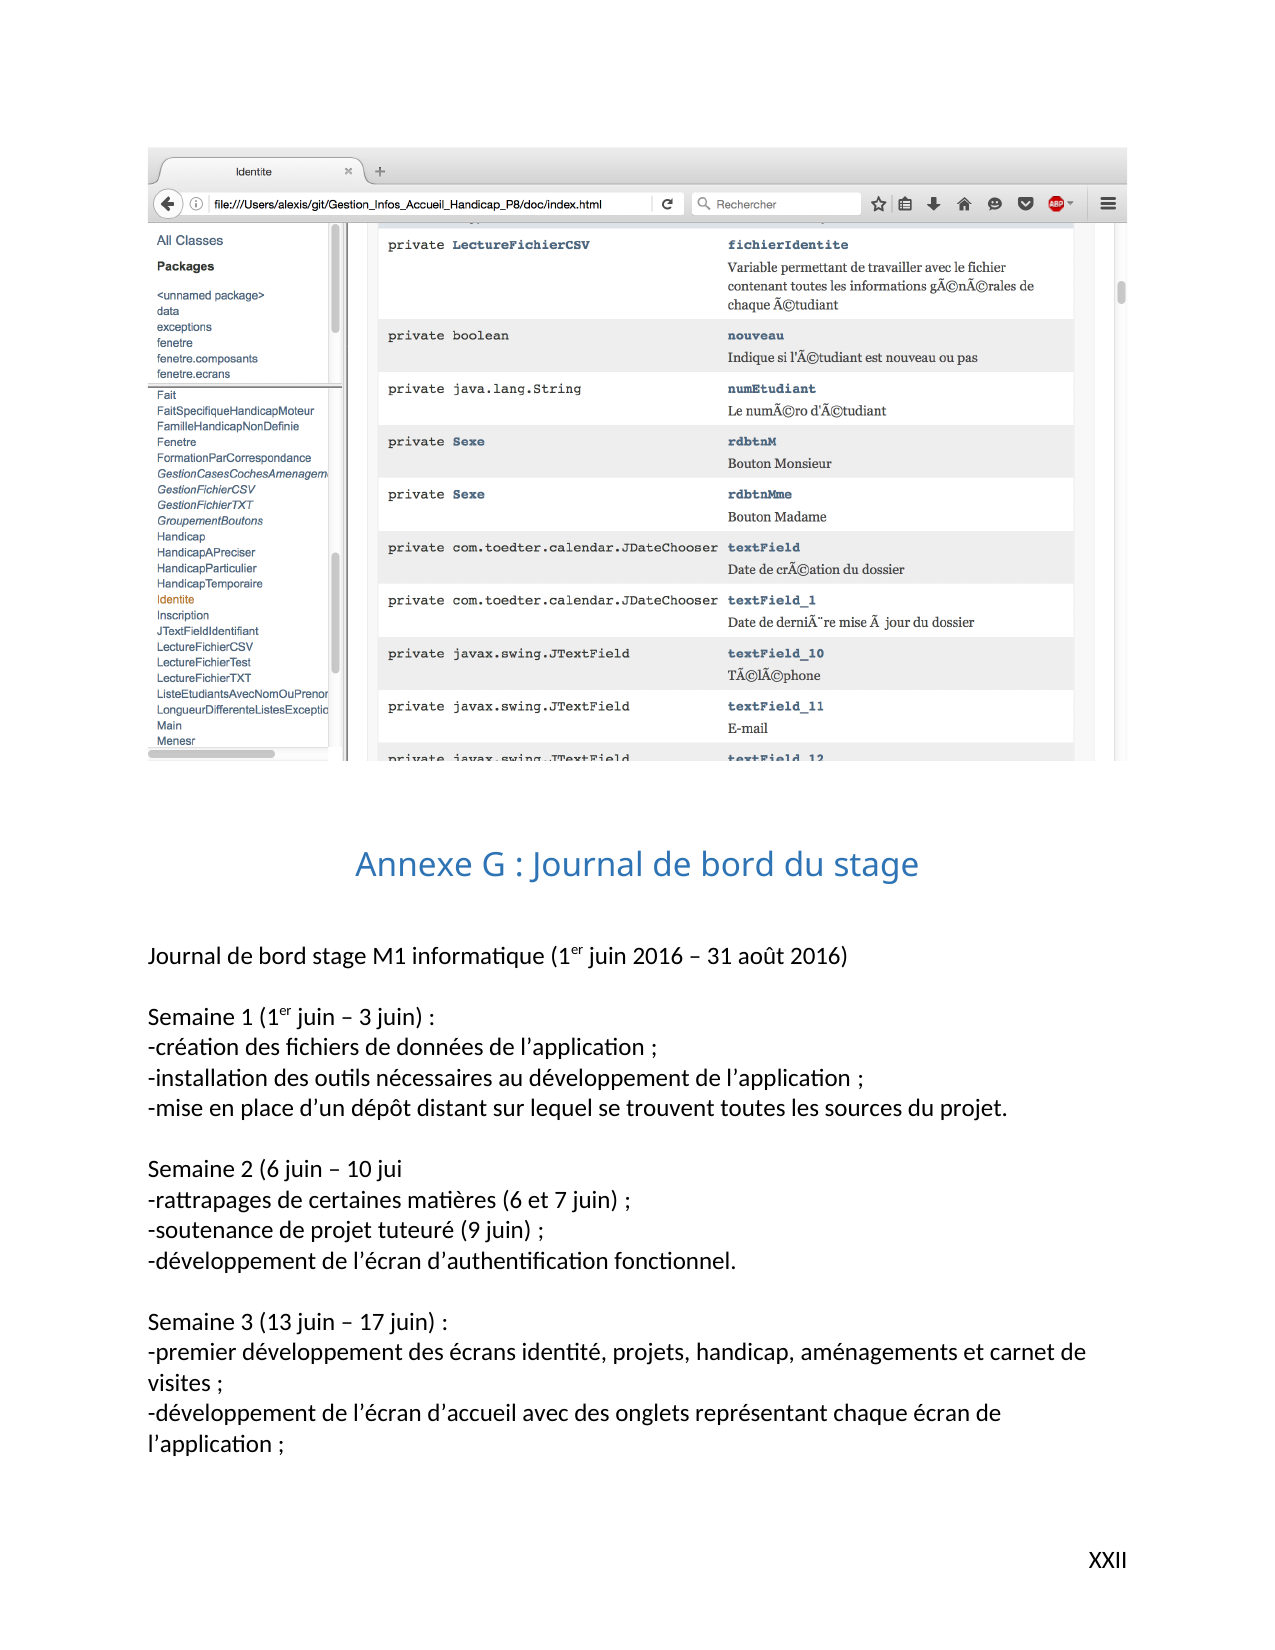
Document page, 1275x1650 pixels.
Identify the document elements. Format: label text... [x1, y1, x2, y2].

text -rattrapages de certaines matières (6 et 7 juin) ; [148, 1184, 1127, 1214]
subtitle Annexe G : Journal de bord du stage [148, 841, 1127, 886]
text -développement de l’écran d’accueil avec des onglets représentant chaque écran de l’application ; [148, 1398, 1127, 1459]
text Journal de bord stage M1 informatique (1er juin 2016 – 31 août 2016) [148, 940, 1127, 970]
text Semaine 2 (6 juin – 10 jui [148, 1153, 1127, 1184]
text -soutenance de projet tuteuré (9 juin) ; [148, 1214, 1127, 1245]
text -développement de l’écran d’authentification fonctionnel. [148, 1245, 1127, 1276]
text -mise en place d’un dépôt distant sur lequel se trouvent toutes les sources du projet. [148, 1092, 1127, 1123]
text -installation des outils nécessaires au développement de l’application ; [148, 1062, 1127, 1092]
text Semaine 1 (1er juin – 3 juin) : [148, 1001, 1127, 1031]
picture [147, 147, 1128, 761]
text -création des fichiers de données de l’application ; [148, 1031, 1127, 1062]
text -premier développement des écrans identité, projets, handicap, aménagements et carnet de visites ; [148, 1337, 1127, 1398]
text Semaine 3 (13 juin – 17 juin) : [148, 1306, 1127, 1337]
